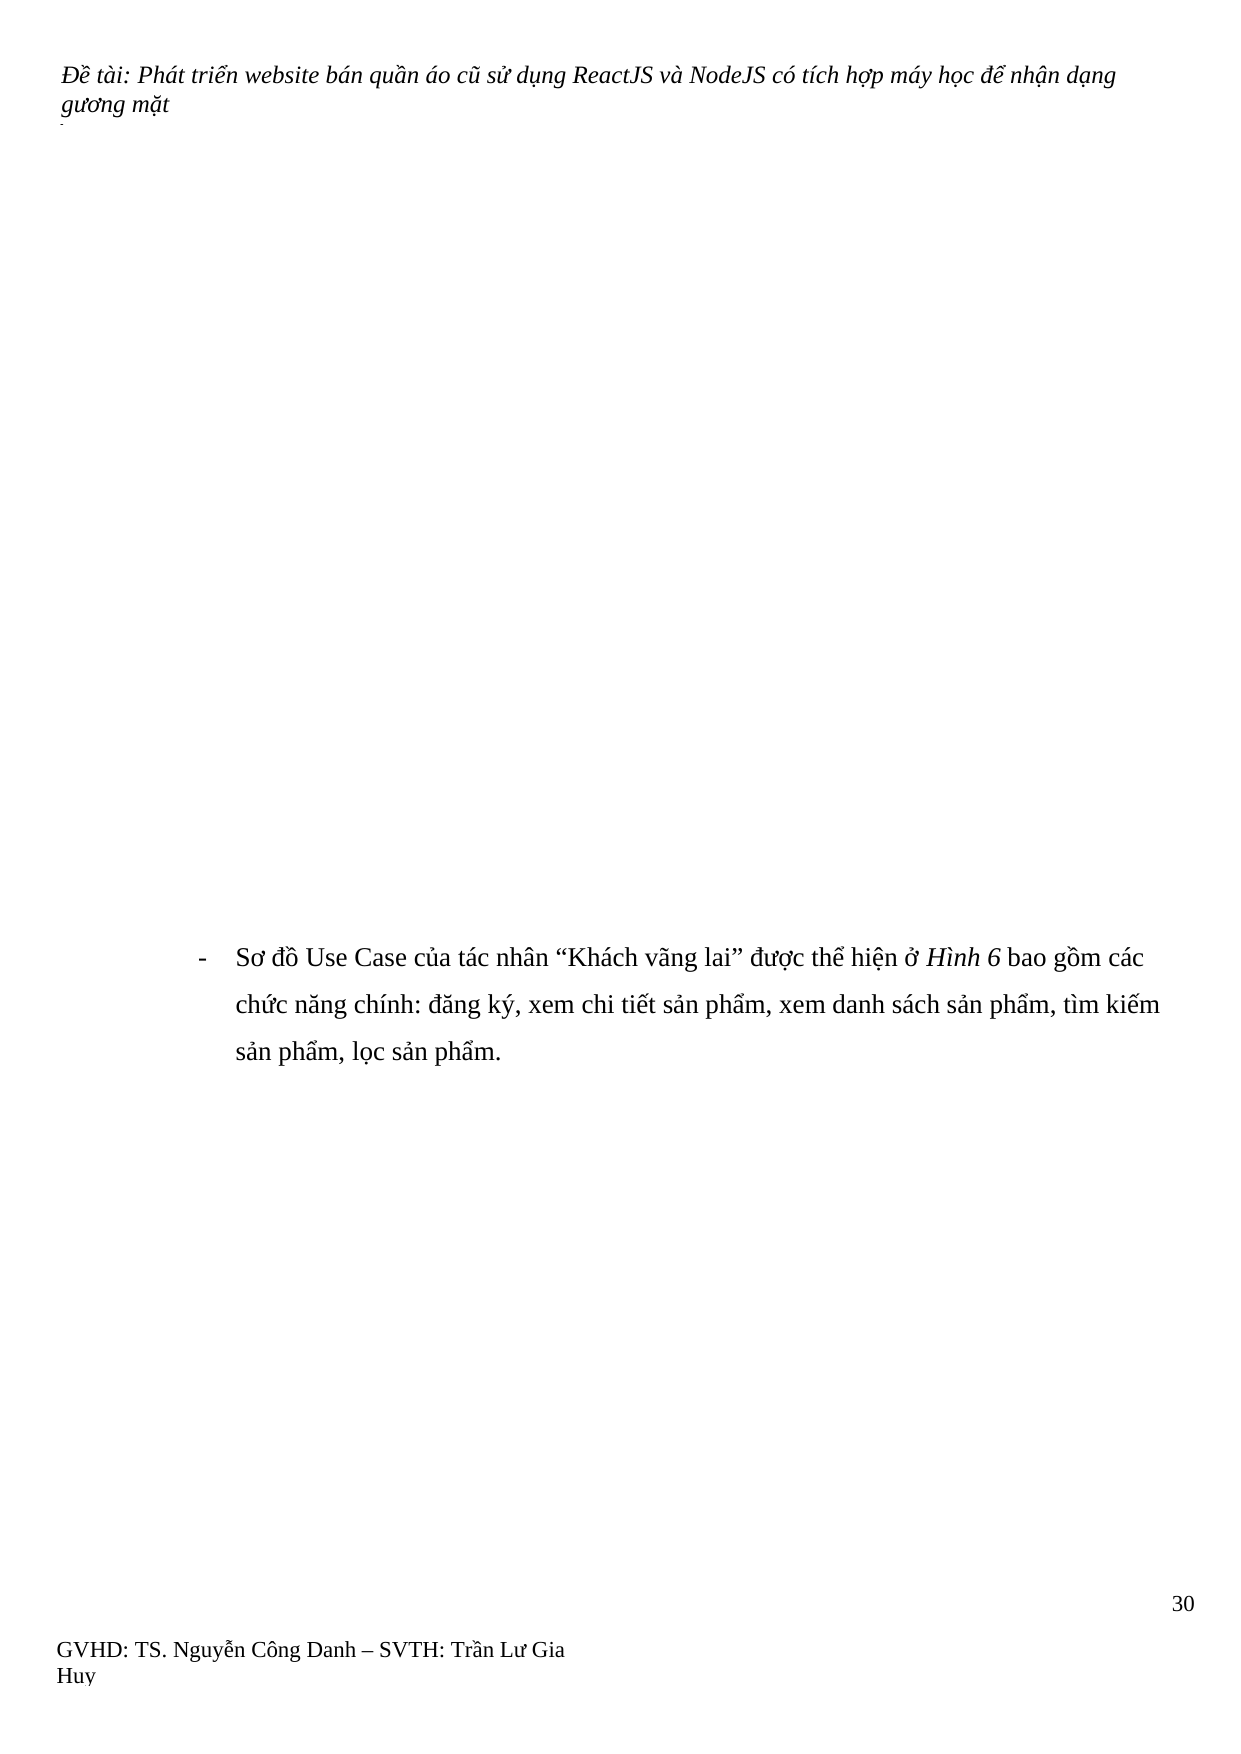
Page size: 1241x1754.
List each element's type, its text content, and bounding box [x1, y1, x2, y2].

list Sơ đồ Use Case của tác nhân “Khách vãng lai” được thể hiện ở Hình 6 bao gồm các chức năng chính: đăng ký, xem chi tiết sản phẩm, xem danh sách sản phẩm, tìm kiếm sản phẩm, lọc sản phẩm. [198, 941, 1194, 1066]
